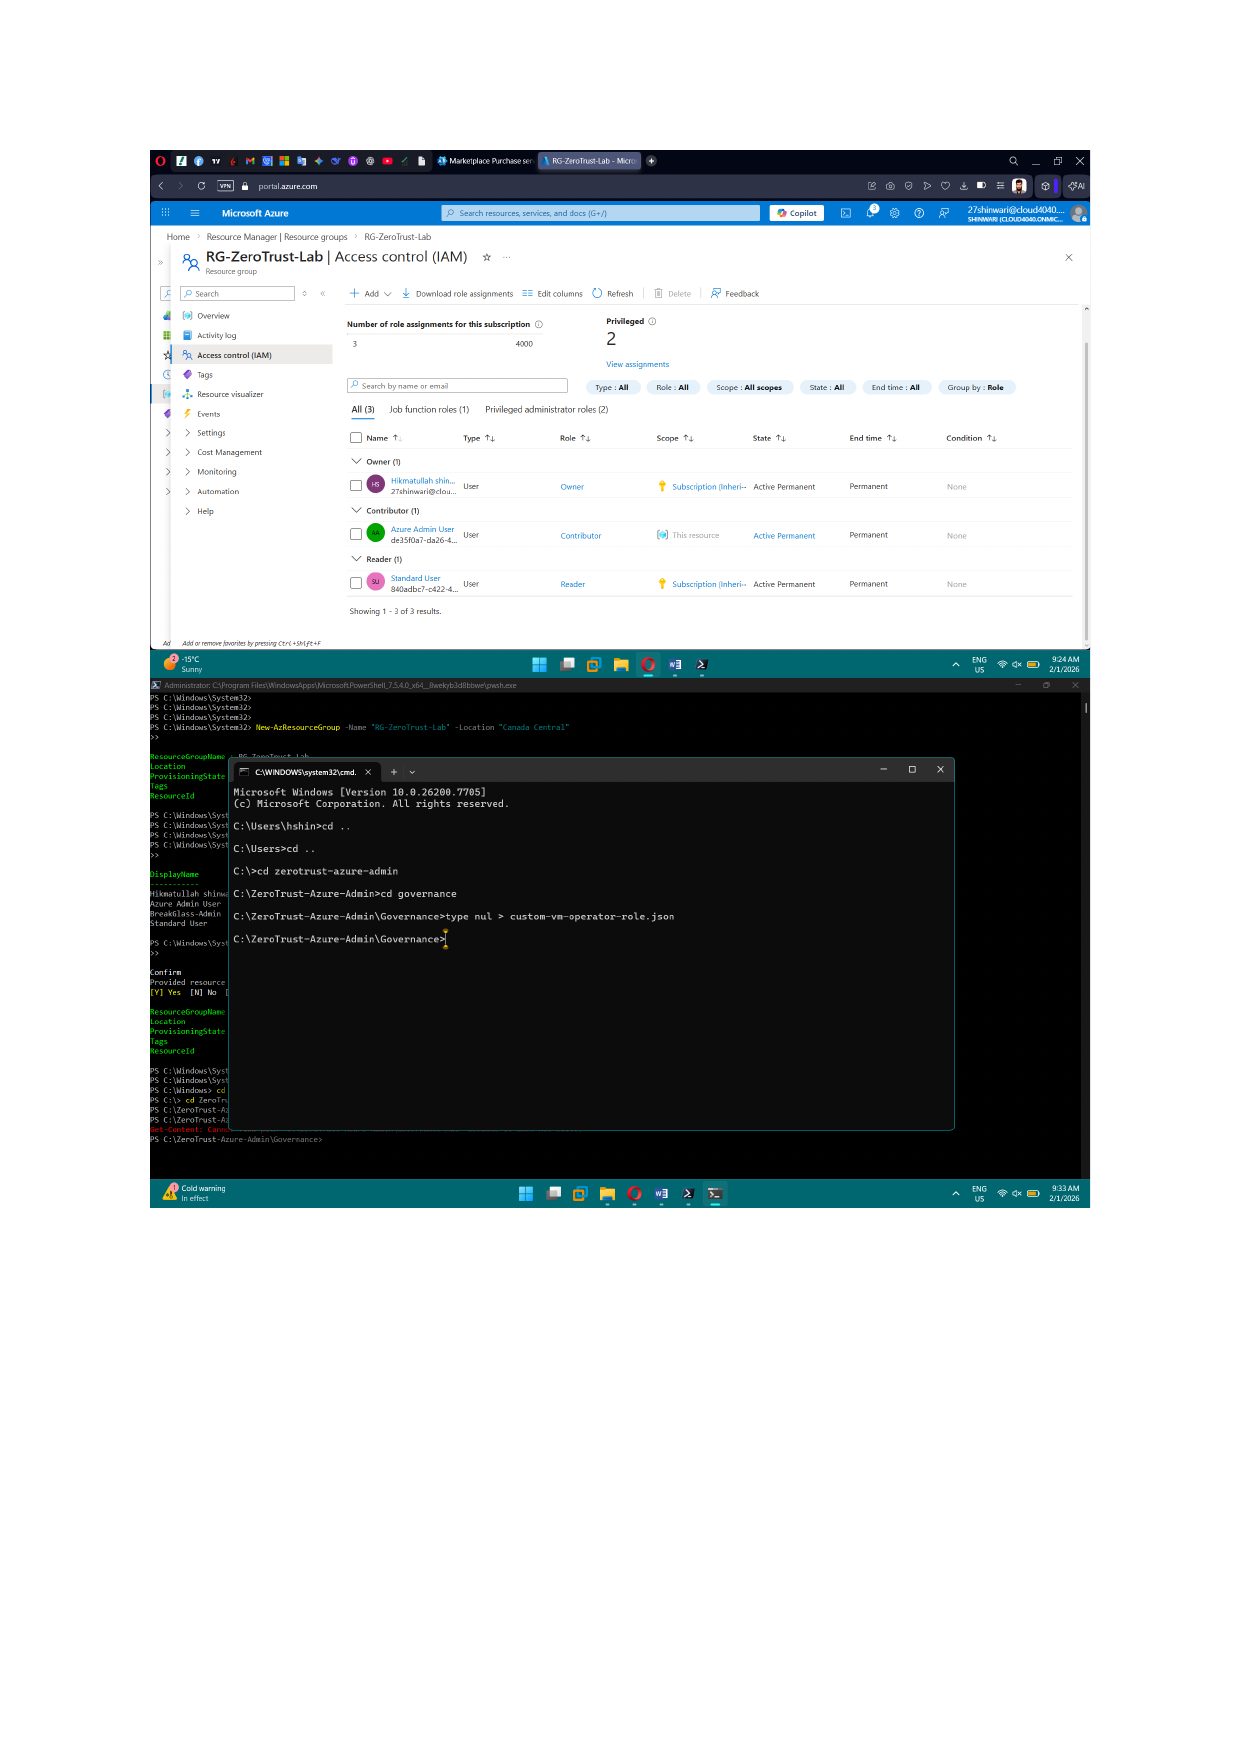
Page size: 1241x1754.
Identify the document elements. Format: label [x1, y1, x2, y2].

picture [150, 150, 1091, 1208]
